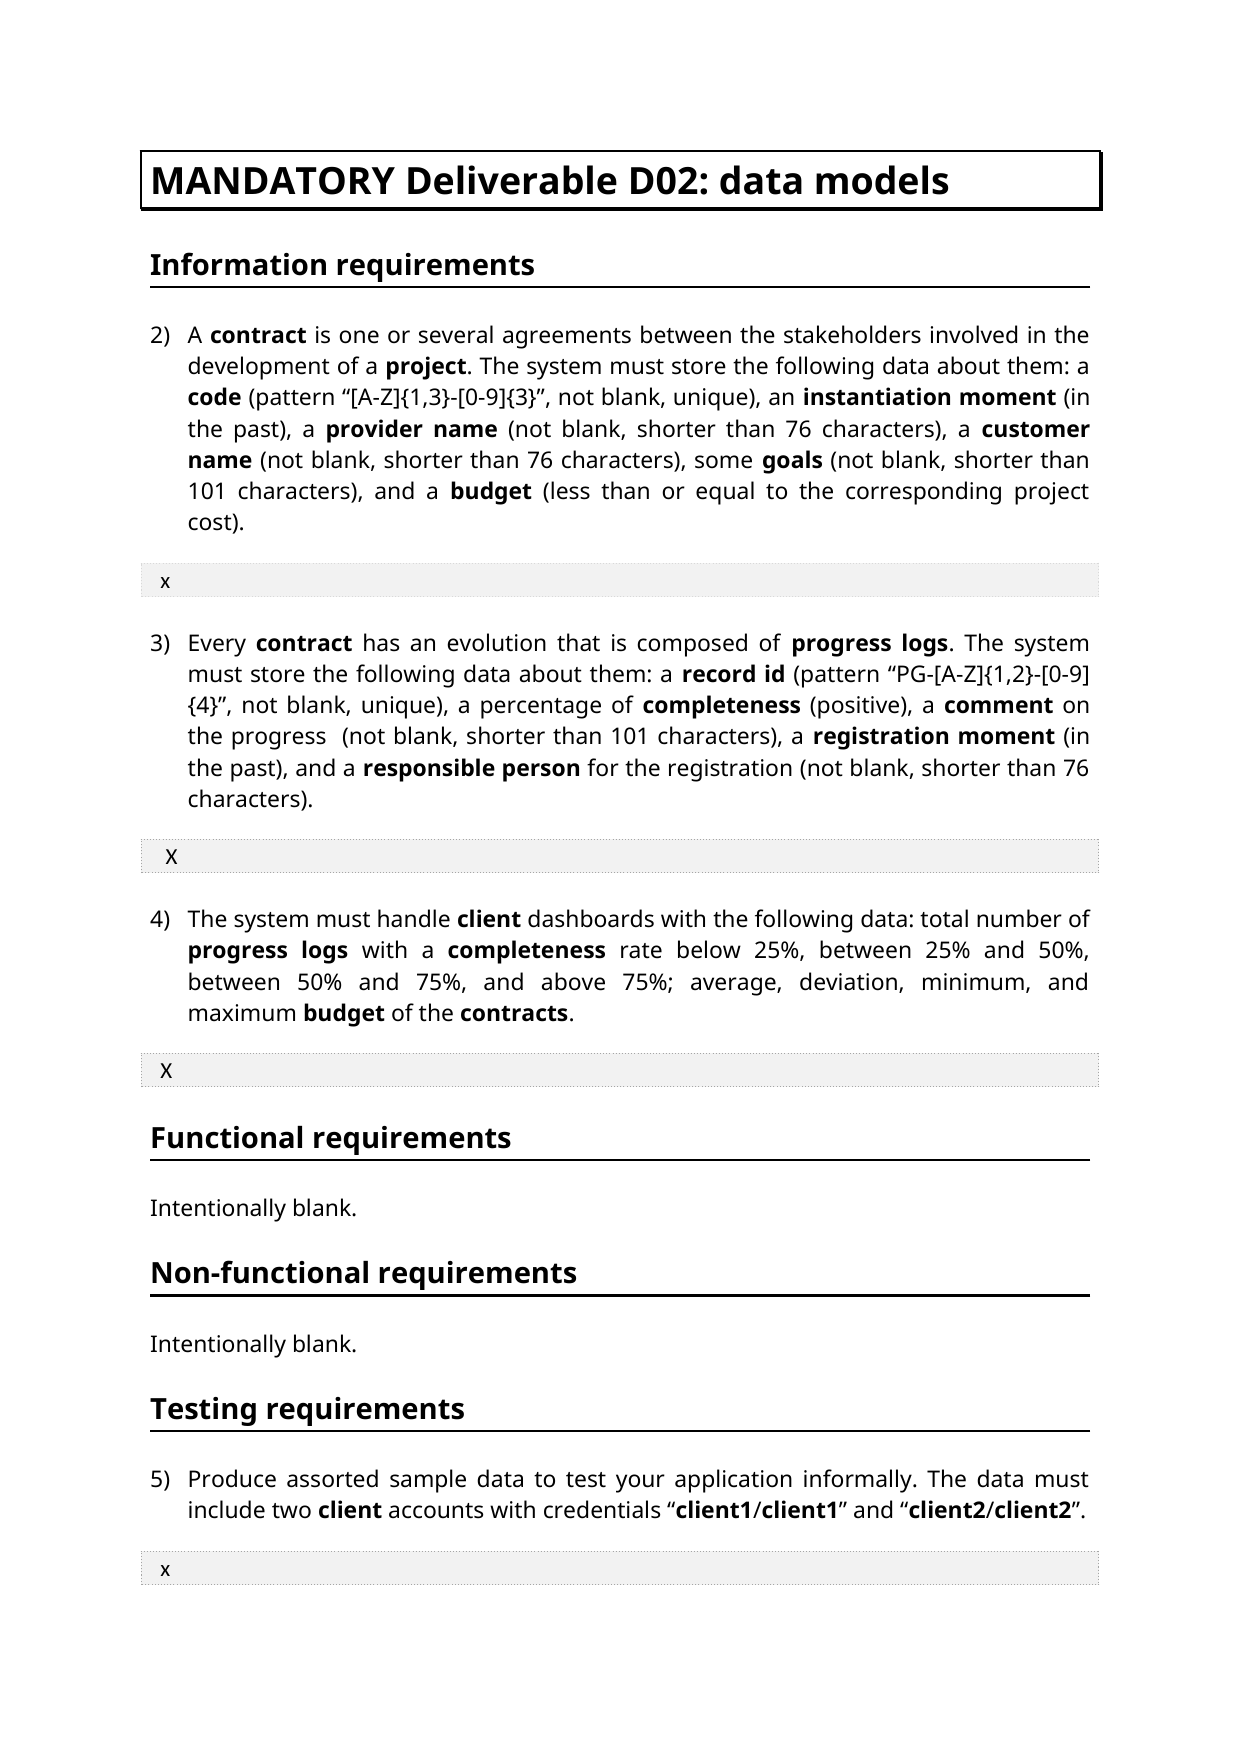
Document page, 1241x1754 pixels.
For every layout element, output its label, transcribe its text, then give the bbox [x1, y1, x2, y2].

list Every contract has an evolution that is composed of progress logs. The system must store the following data about them: a record id (pattern “PG-[A-Z]{1,2}-[0-9]{4}”, not blank, unique), a percentage of completeness (positive), a comment on the progress (not blank, shorter than 101 characters), a registration moment (in the past), and a responsible person for the registration (not blank, shorter than 76 characters). [150, 627, 1090, 814]
list Produce assorted sample data to test your application informally. The data must include two client accounts with credentials “client1/client1” and “client2/client2”. [150, 1463, 1090, 1526]
text Intentionally blank. [150, 1327, 1090, 1359]
subtitle Information requirements [150, 244, 1090, 286]
list A contract is one or several agreements between the stakeholders involved in the development of a project. The system must store the following data about them: a code (pattern “[A-Z]{1,3}-[0-9]{3}”, not blank, unique), an instantiation moment (in the past), a provider name (not blank, shorter than 76 characters), a customer name (not blank, shorter than 76 characters), some goals (not blank, shorter than 101 characters), and a budget (less than or equal to the corresponding project cost). [150, 319, 1090, 538]
subtitle Functional requirements [150, 1117, 1090, 1159]
list The system must handle client dashboards with the following data: total number of progress logs with a completeness rate below 25%, between 25% and 50%, between 50% and 75%, and above 75%; average, deviation, minimum, and maximum budget of the contracts. [150, 903, 1090, 1028]
subtitle Testing requirements [150, 1388, 1090, 1430]
subtitle Non-functional requirements [150, 1253, 1090, 1294]
text Intentionally blank. [150, 1192, 1090, 1223]
subtitle MANDATORY Deliverable D02: data models [142, 152, 1099, 207]
